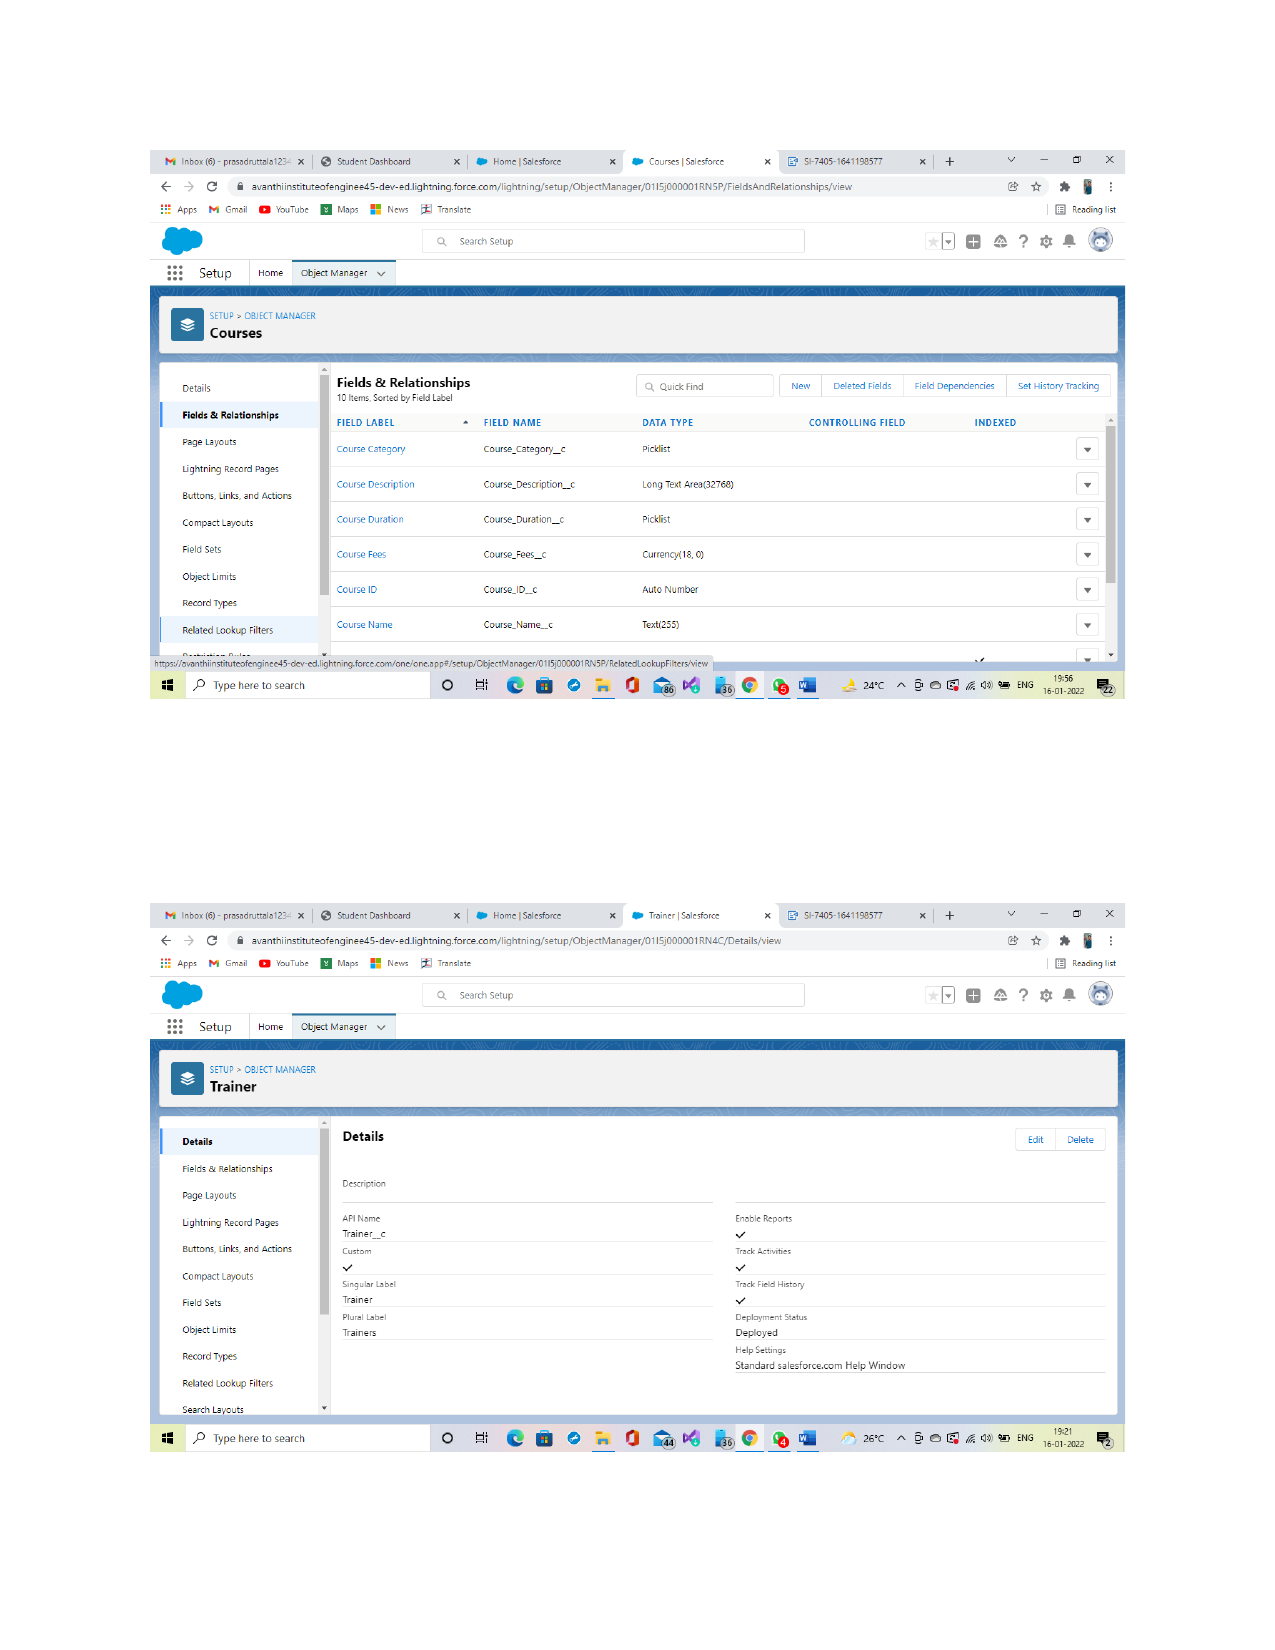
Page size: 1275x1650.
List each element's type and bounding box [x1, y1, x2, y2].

picture [150, 150, 1125, 699]
picture [150, 903, 1125, 1452]
